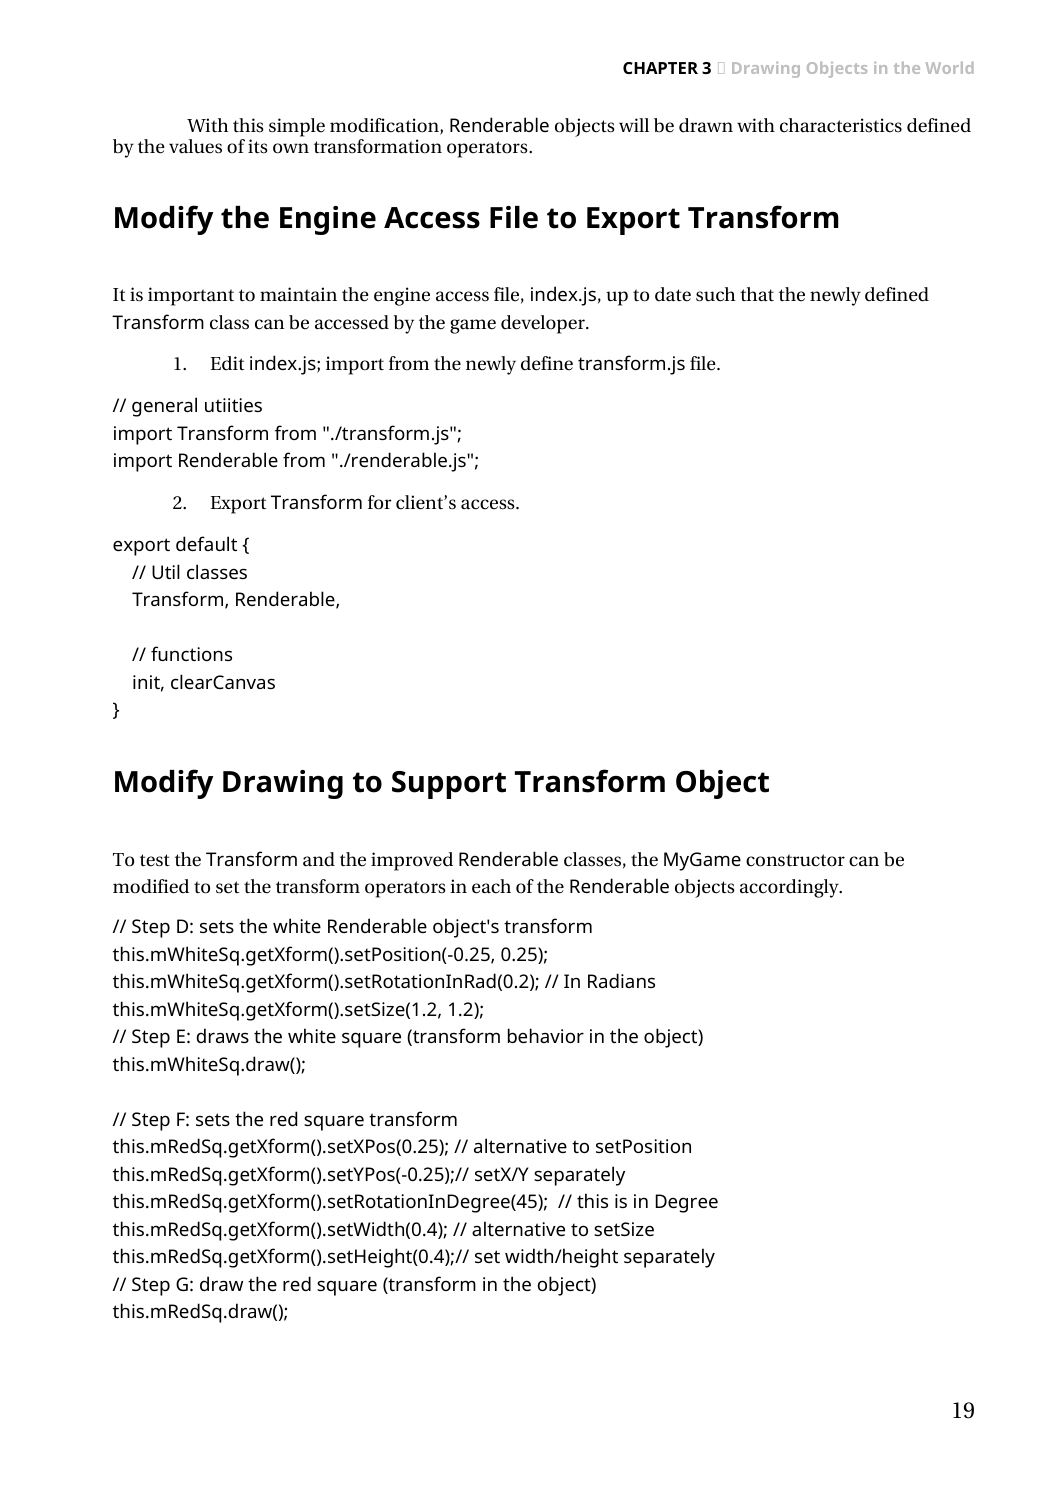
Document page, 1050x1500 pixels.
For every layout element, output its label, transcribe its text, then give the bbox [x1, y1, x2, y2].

text this.mRedSq.getXform().setHeight(0.4);// set width/height separately [112, 1243, 975, 1269]
list Edit index.js; import from the newly define transform.js file. [172, 349, 885, 376]
text this.mRedSq.getXform().setRotationInDegree(45); // this is in Degree [112, 1188, 975, 1214]
text With this simple modification, Renderable objects will be drawn with characteristics defined by the values of its own transformation operators. [112, 112, 975, 158]
subtitle Modify the Engine Access File to Export Transform [112, 197, 975, 237]
text this.mWhiteSq.getXform().setPosition(-0.25, 0.25); [112, 941, 975, 967]
text // functions [112, 642, 975, 667]
text // Step G: draw the red square (transform in the object) [112, 1271, 975, 1297]
text this.mWhiteSq.draw(); [112, 1051, 975, 1077]
text // Step E: draws the white square (transform behavior in the object) [112, 1023, 975, 1049]
subtitle Modify Drawing to Support Transform Object [112, 762, 975, 801]
text import Renderable from "./renderable.js"; [112, 448, 975, 473]
text this.mRedSq.getXform().setXPos(0.25); // alternative to setPosition [112, 1133, 975, 1159]
text this.mRedSq.getXform().setWidth(0.4); // alternative to setSize [112, 1216, 975, 1242]
text export default { [112, 532, 975, 557]
text this.mRedSq.draw(); [112, 1298, 975, 1324]
text // Step F: sets the red square transform [112, 1106, 975, 1132]
text } [112, 697, 975, 722]
text this.mWhiteSq.getXform().setRotationInRad(0.2); // In Radians [112, 968, 975, 994]
text init, clearCanvas [112, 669, 975, 694]
text this.mWhiteSq.getXform().setSize(1.2, 1.2); [112, 996, 975, 1022]
text It is important to maintain the engine access file, index.js, up to date such that the newly defined Transform class can be accessed by the game developer. [112, 282, 975, 334]
text // Util classes [112, 559, 975, 584]
text // general utiities [112, 393, 975, 418]
text this.mRedSq.getXform().setYPos(-0.25);// setX/Y separately [112, 1161, 975, 1187]
text Transform, Renderable, [112, 587, 975, 612]
list Export Transform for client’s access. [172, 488, 885, 515]
text To test the Transform and the improved Renderable classes, the MyGame constructor can be modified to set the transform operators in each of the Renderable objects accordingly. [112, 846, 975, 899]
text import Transform from "./transform.js"; [112, 420, 975, 446]
text // Step D: sets the white Renderable object's transform [112, 913, 975, 939]
